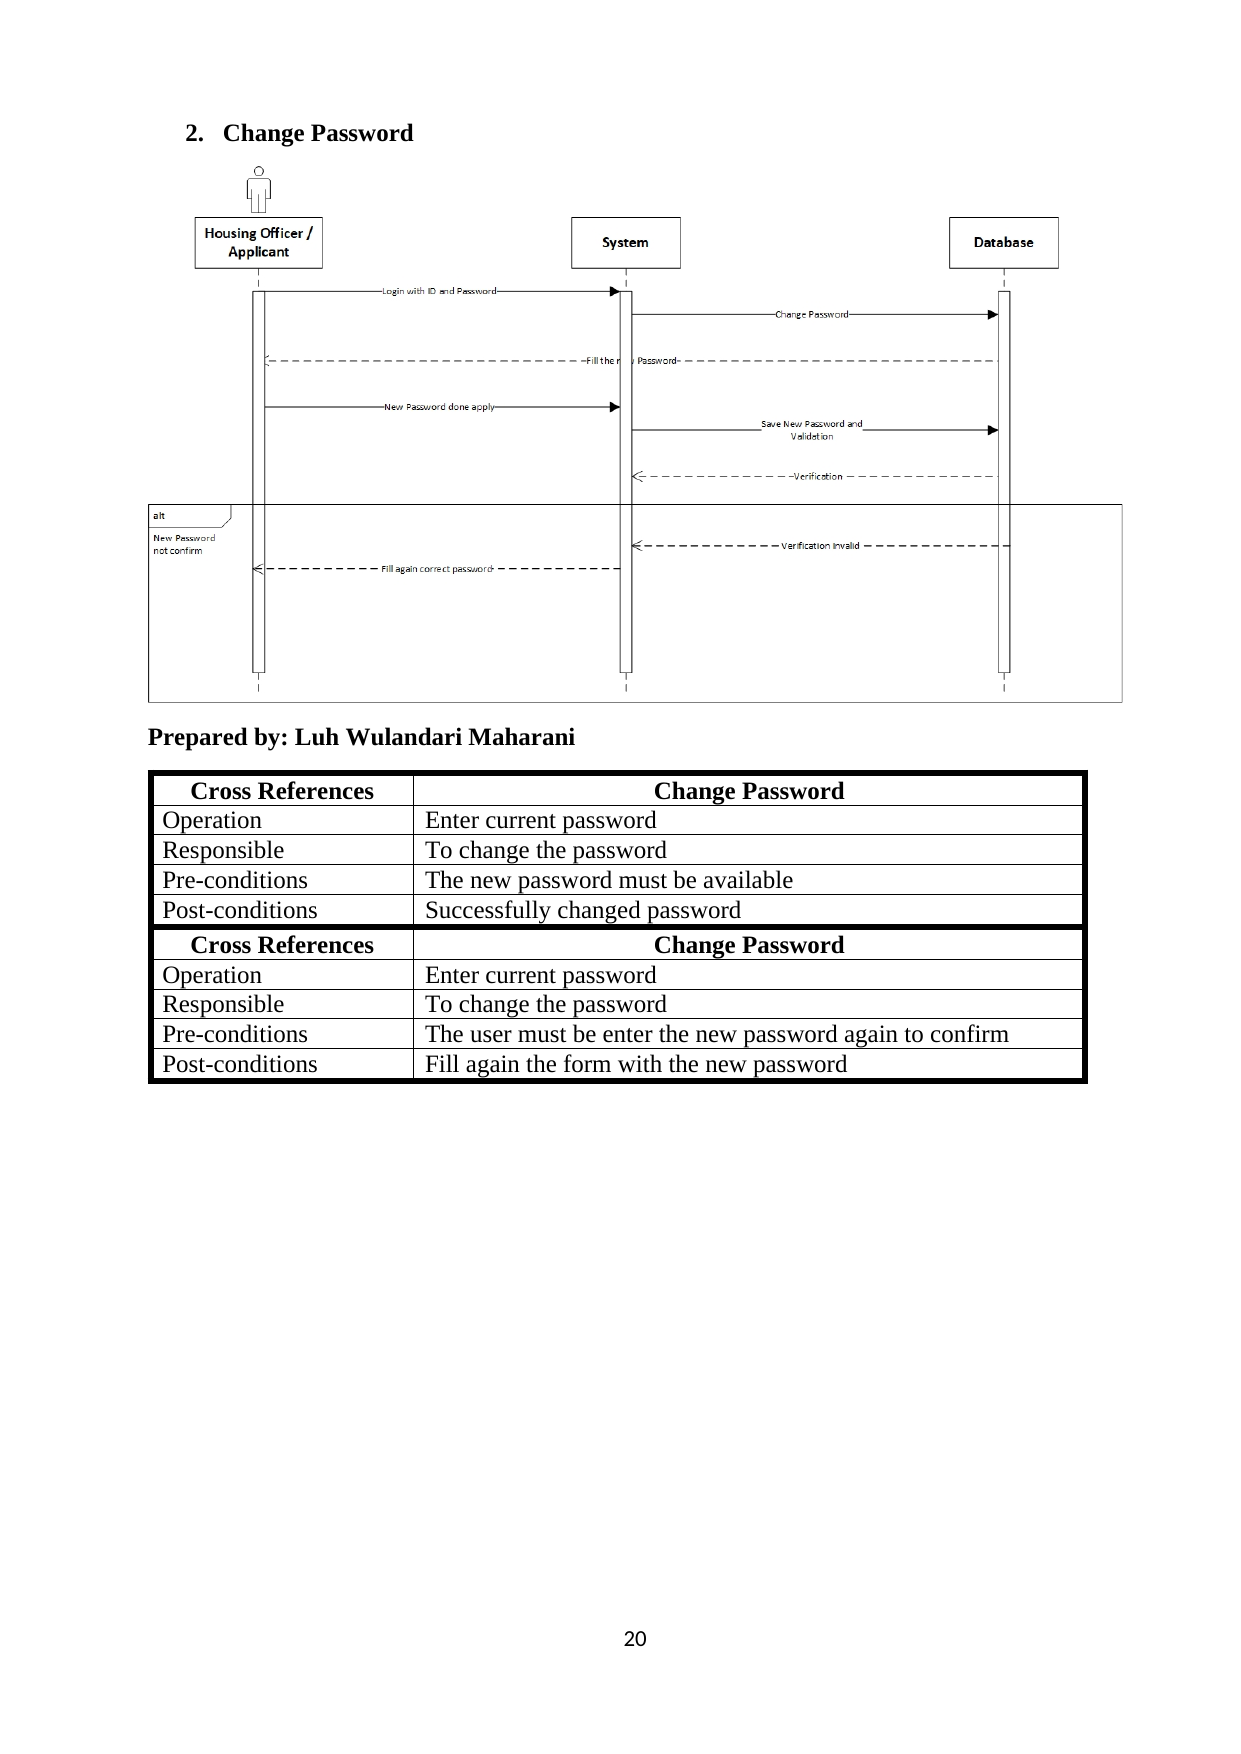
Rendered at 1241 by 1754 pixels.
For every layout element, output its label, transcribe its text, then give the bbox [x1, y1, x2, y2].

table_header Change Password [414, 776, 1082, 804]
table_cell To change the password [414, 990, 1082, 1018]
table_cell Pre-conditions [154, 1019, 413, 1048]
table_cell Cross References [154, 930, 413, 959]
table_cell The new password must be available [414, 865, 1082, 894]
table_header Cross References [154, 776, 413, 804]
table_cell Post-conditions [154, 895, 413, 924]
picture [147, 165, 1123, 703]
table_cell Fill again the form with the new password [414, 1049, 1082, 1078]
table_cell Operation [154, 806, 413, 834]
table_cell Responsible [154, 835, 413, 864]
table_cell Pre-conditions [154, 865, 413, 894]
table_cell Post-conditions [154, 1049, 413, 1078]
table_cell Change Password [414, 930, 1082, 959]
table_cell To change the password [414, 835, 1082, 864]
table_cell Enter current password [414, 960, 1082, 988]
text Prepared by: Luh Wulandari Maharani [148, 722, 1122, 751]
table_cell The user must be enter the new password again to confirm [414, 1019, 1082, 1048]
table_cell Responsible [154, 990, 413, 1018]
table_cell Successfully changed password [414, 895, 1082, 924]
list Change Password [185, 118, 1122, 147]
table_cell Operation [154, 960, 413, 988]
table_cell Enter current password [414, 806, 1082, 834]
